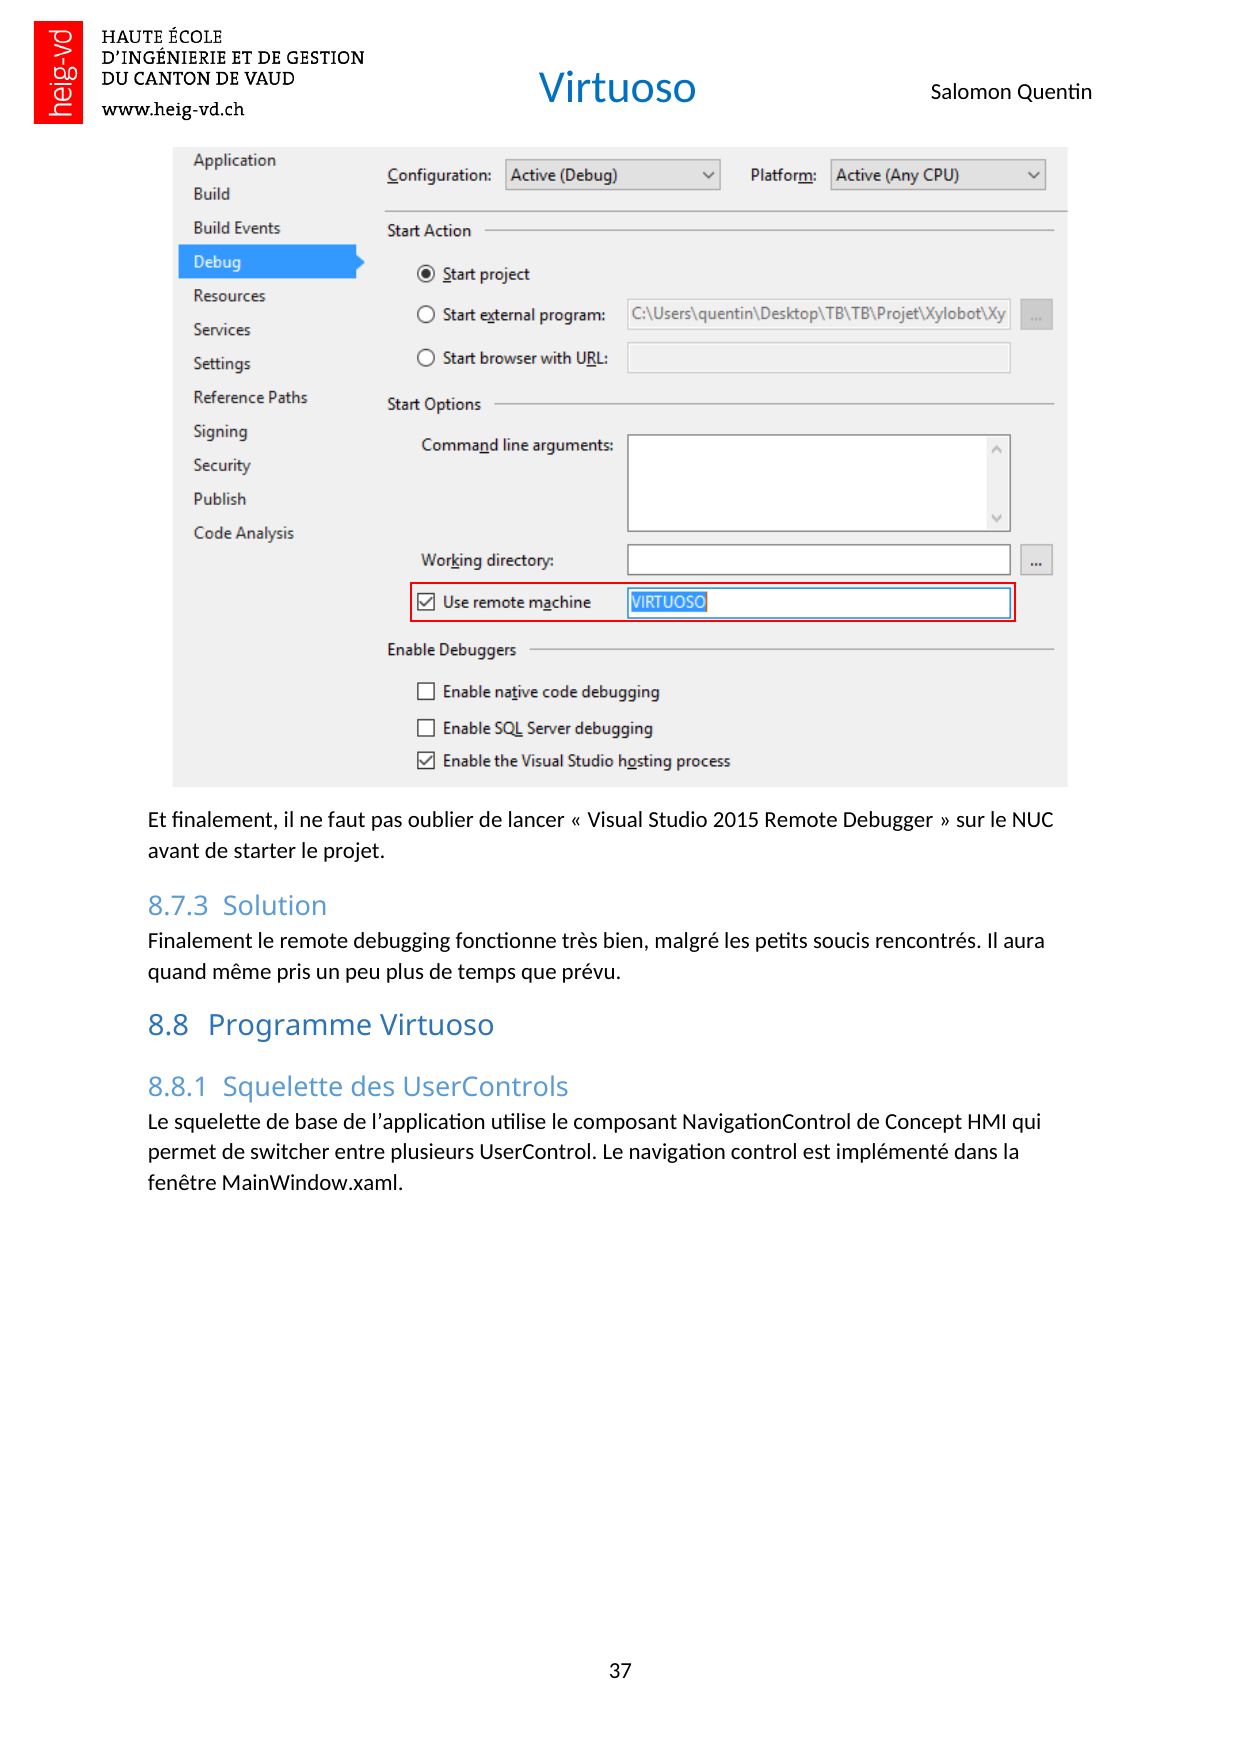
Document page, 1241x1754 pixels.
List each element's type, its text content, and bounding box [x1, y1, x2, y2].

picture [172, 147, 1068, 787]
picture [33, 21, 364, 124]
text Et finalement, il ne faut pas oublier de lancer « Visual Studio 2015 Remote Debugger » sur le NUC avant de starter le projet. [148, 806, 1093, 864]
text Le squelette de base de l’application utilise le composant NavigationControl de Concept HMI qui permet de switcher entre plusieurs UserControl. Le navigation control est implémenté dans la fenêtre MainWindow.xaml. [148, 1107, 1093, 1196]
subtitle Programme Virtuoso [148, 1004, 1093, 1043]
subtitle Squelette des UserControls [148, 1067, 1093, 1104]
subtitle Solution [148, 887, 1093, 924]
text Finalement le remote debugging fonctionne très bien, malgré les petits soucis rencontrés. Il aura quand même pris un peu plus de temps que prévu. [148, 927, 1093, 985]
